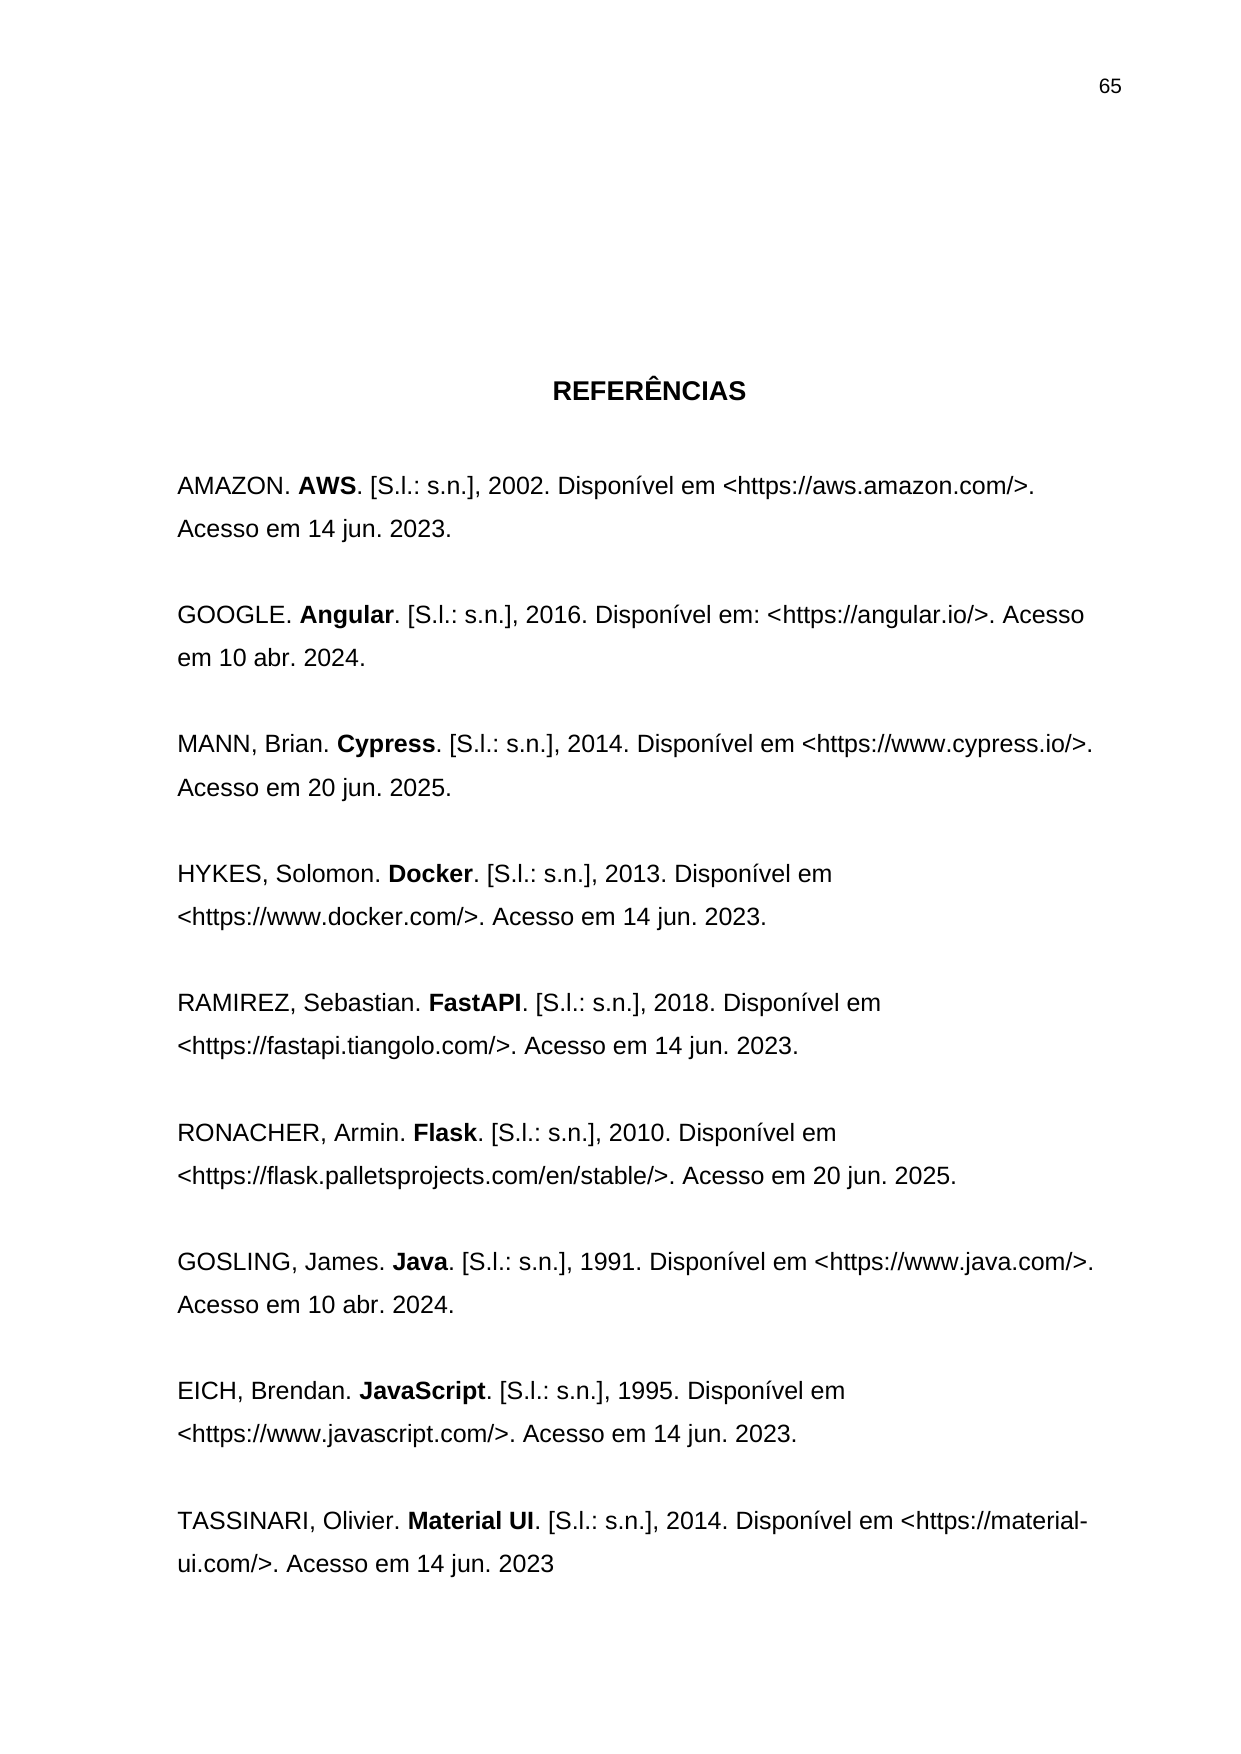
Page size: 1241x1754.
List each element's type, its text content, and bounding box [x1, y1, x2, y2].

text HYKES, Solomon. Docker. [S.l.: s.n.], 2013. Disponível em <https://www.docker.com/>. Acesso em 14 jun. 2023. [177, 859, 1122, 931]
text RAMIREZ, Sebastian. FastAPI. [S.l.: s.n.], 2018. Disponível em <https://fastapi.tiangolo.com/>. Acesso em 14 jun. 2023. [177, 988, 1122, 1060]
text GOSLING, James. Java. [S.l.: s.n.], 1991. Disponível em <https://www.java.com/>. Acesso em 10 abr. 2024. [177, 1247, 1122, 1319]
text GOOGLE. Angular. [S.l.: s.n.], 2016. Disponível em: <https://angular.io/>. Acesso em 10 abr. 2024. [177, 600, 1122, 672]
text EICH, Brendan. JavaScript. [S.l.: s.n.], 1995. Disponível em <https://www.javascript.com/>. Acesso em 14 jun. 2023. [177, 1376, 1122, 1448]
text RONACHER, Armin. Flask. [S.l.: s.n.], 2010. Disponível em <https://flask.palletsprojects.com/en/stable/>. Acesso em 20 jun. 2025. [177, 1118, 1122, 1189]
text AMAZON. AWS. [S.l.: s.n.], 2002. Disponível em <https://aws.amazon.com/>. Acesso em 14 jun. 2023. [177, 471, 1122, 543]
subtitle REFERÊNCIAS [177, 374, 1122, 406]
text MANN, Brian. Cypress. [S.l.: s.n.], 2014. Disponível em <https://www.cypress.io/>. Acesso em 20 jun. 2025. [177, 729, 1122, 801]
text TASSINARI, Olivier. Material UI. [S.l.: s.n.], 2014. Disponível em <https://material-ui.com/>. Acesso em 14 jun. 2023 [177, 1506, 1122, 1578]
